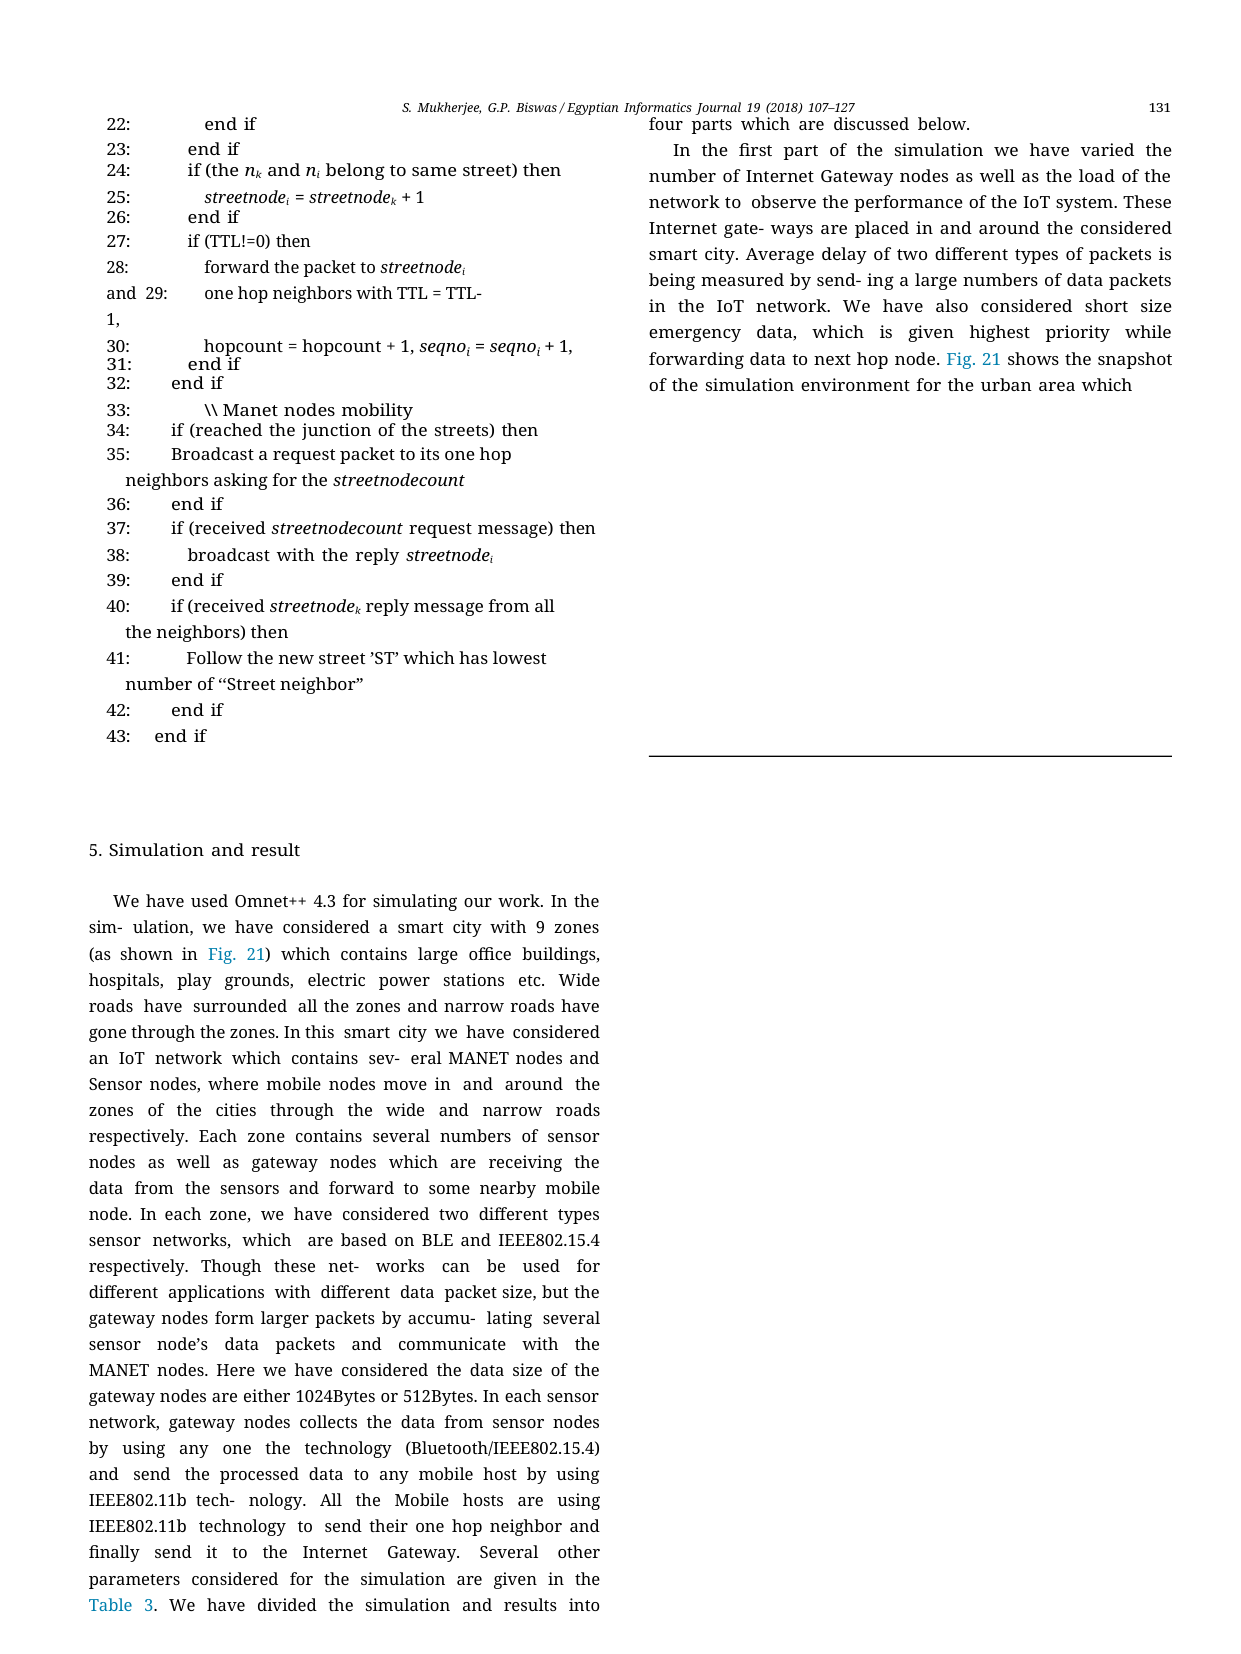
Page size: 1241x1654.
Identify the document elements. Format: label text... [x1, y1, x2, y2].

text In the first part of the simulation we have varied the number of Internet Gateway nodes as well as the load of the network to observe the performance of the IoT system. These Internet gate- ways are placed in and around the considered smart city. Average delay of two different types of packets is being measured by send- ing a large numbers of data packets in the IoT network. We have also considered short size emergency data, which is given highest priority while forwarding data to next hop node. Fig. 21 shows the snapshot of the simulation environment for the urban area which [649, 139, 1172, 396]
text 36: end if [106, 495, 612, 514]
text 31: end if [106, 357, 612, 374]
text 28: forward the packet to streetnodei and 29: one hop neighbors with TTL = TTL-1, [106, 256, 488, 330]
text 25: streetnodei = streetnodek + 1 [106, 179, 612, 209]
text 34: if (reached the junction of the streets) then [106, 422, 612, 440]
text 39: end if [106, 569, 612, 591]
text 32: end if [106, 377, 612, 393]
text 33: \\ Manet nodes mobility [106, 393, 612, 422]
text 30: hopcount = hopcount + 1, seqnoi = seqnoi + 1, [106, 334, 612, 357]
list Simulation and result [89, 839, 612, 862]
text 40: if (received streetnodek reply message from all the neighbors) then [106, 595, 558, 643]
text 41: Follow the new street ’ST’ which has lowest number of ‘‘Street neighbor” [106, 647, 579, 696]
text 37: if (received streetnodecount request message) then [106, 517, 612, 540]
text 38: broadcast with the reply streetnodei [106, 543, 612, 566]
text 22: end if [106, 112, 612, 135]
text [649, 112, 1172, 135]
text 43: end if [106, 724, 612, 747]
text We have used Omnet++ 4.3 for simulating our work. In the sim- ulation, we have considered a smart city with 9 zones (as shown in Fig. 21) which contains large office buildings, hospitals, play grounds, electric power stations etc. Wide roads have surrounded all the zones and narrow roads have gone through the zones. In this smart city we have considered an IoT network which contains sev- eral MANET nodes and Sensor nodes, where mobile nodes move in and around the zones of the cities through the wide and narrow roads respectively. Each zone contains several numbers of sensor nodes as well as gateway nodes which are receiving the data from the sensors and forward to some nearby mobile node. In each zone, we have considered two different types sensor networks, which are based on BLE and IEEE802.15.4 respectively. Though these net- works can be used for different applications with different data packet size, but the gateway nodes form larger packets by accumu- lating several sensor node’s data packets and communicate with the MANET nodes. Here we have considered the data size of the gateway nodes are either 1024Bytes or 512Bytes. In each sensor network, gateway nodes collects the data from sensor nodes by using any one the technology (Bluetooth/IEEE802.15.4) and send the processed data to any mobile host by using IEEE802.11b tech- nology. All the Mobile hosts are using IEEE802.11b technology to send their one hop neighbor and finally send it to the Internet Gateway. Several other parameters considered for the simulation are given in the Table 3. We have divided the simulation and results into four parts which are discussed below. [88, 890, 600, 1616]
text 42: end if [106, 699, 612, 722]
text 24: if (the nk and ni belong to same street) then [106, 164, 612, 179]
text 35: Broadcast a request packet to its one hop neighbors asking for the streetnodecount [106, 443, 571, 492]
text 26: end if [106, 209, 612, 227]
text 27: if (TTL!=0) then [106, 229, 612, 252]
text 23: end if [106, 138, 612, 161]
